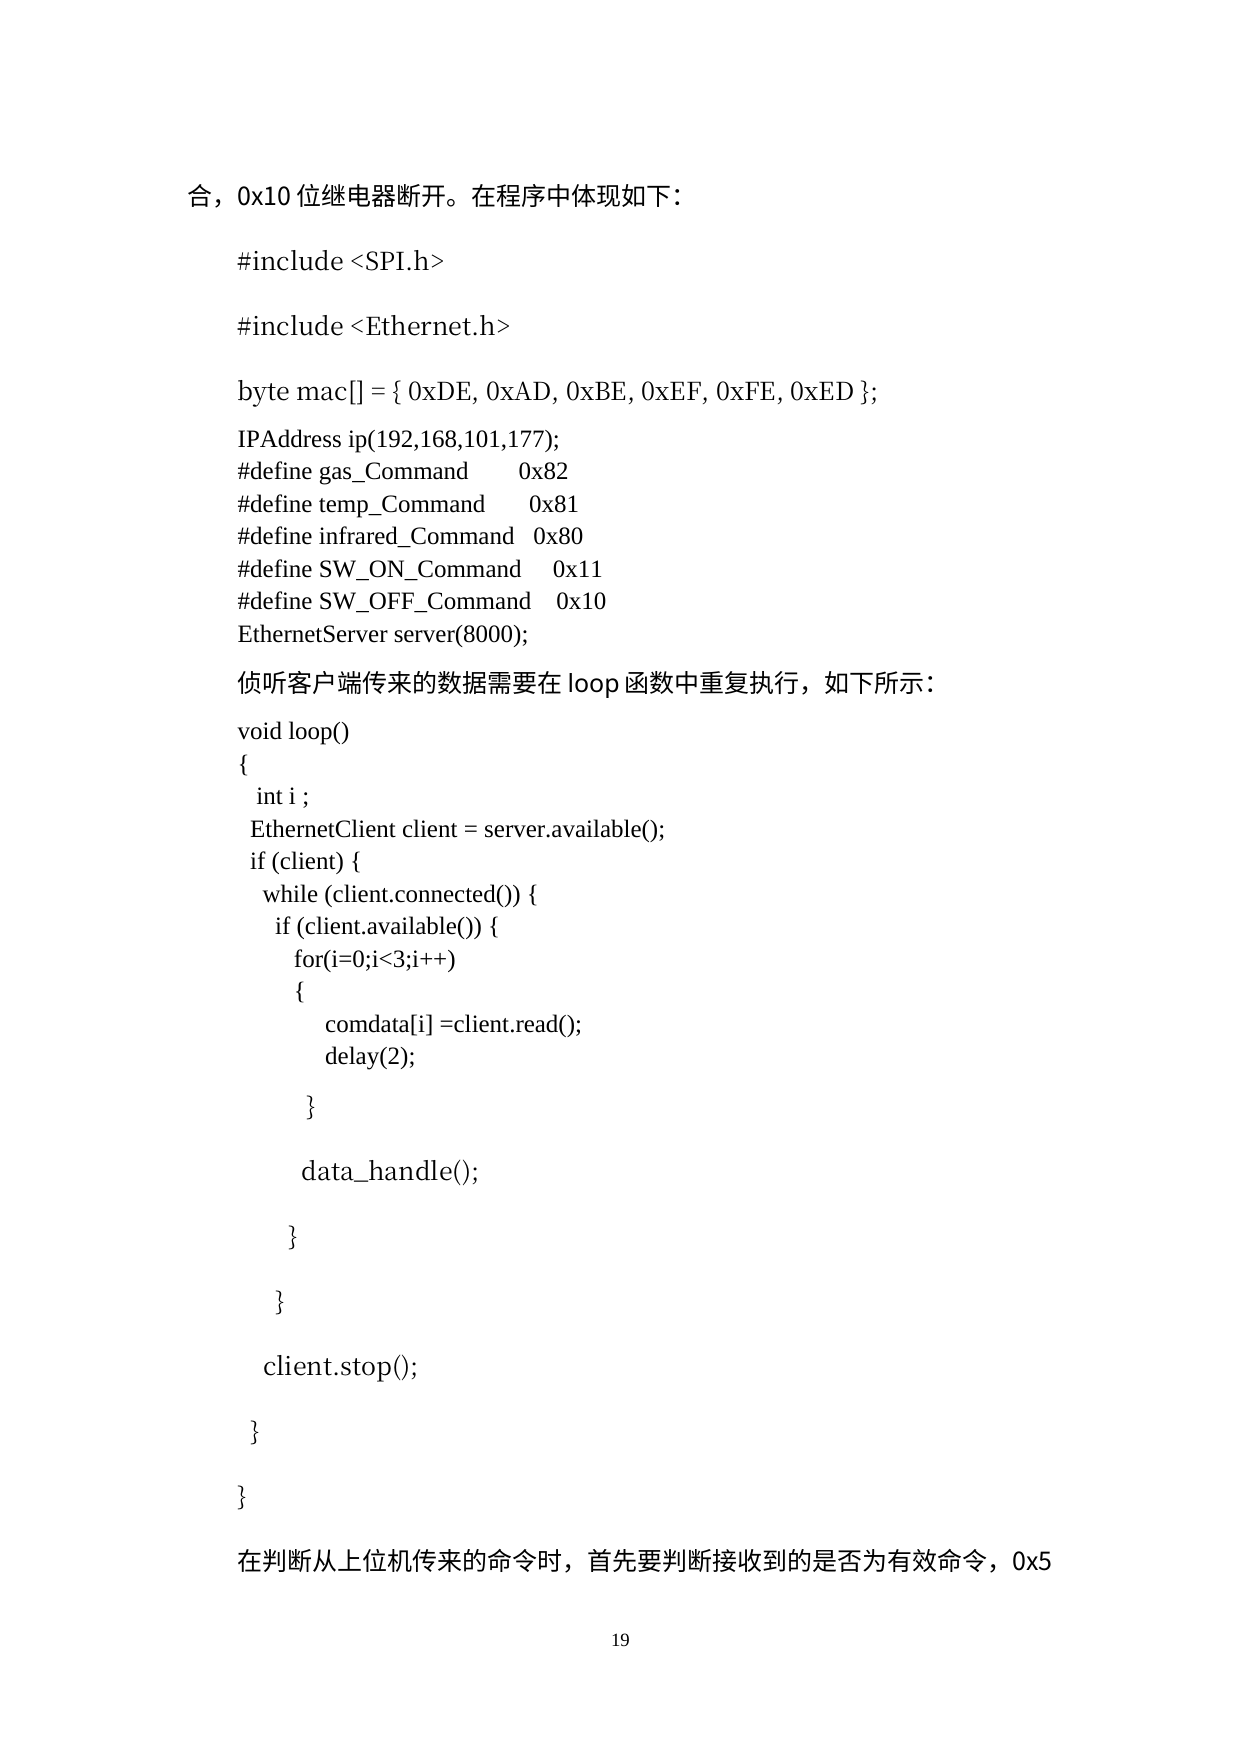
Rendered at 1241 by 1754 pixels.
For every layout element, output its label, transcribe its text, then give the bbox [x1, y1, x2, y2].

text EthernetClient client = server.available(); [187, 812, 1053, 844]
text #include <SPI.h> [187, 227, 1053, 292]
text } [187, 1462, 1053, 1527]
text } [187, 1072, 1053, 1137]
text 侦听客户端传来的数据需要在loop函数中重复执行，如下所示： [187, 649, 1053, 714]
text #define gas_Command 0x82 [187, 454, 1053, 487]
text EthernetServer server(8000); [187, 617, 1053, 649]
text #define temp_Command 0x81 [187, 487, 1053, 519]
text client.stop(); [187, 1332, 1053, 1397]
text delay(2); [187, 1039, 1053, 1072]
text comdata[i] =client.read(); [187, 1007, 1053, 1039]
text } [187, 1397, 1053, 1462]
text while (client.connected()) { [187, 877, 1053, 909]
text if (client) { [187, 844, 1053, 877]
text void loop() [187, 714, 1053, 747]
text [187, 1527, 1053, 1592]
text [187, 162, 1053, 227]
text for(i=0;i<3;i++) [187, 942, 1053, 974]
text } [187, 1267, 1053, 1332]
text { [187, 974, 1053, 1007]
text byte mac[] = { 0xDE, 0xAD, 0xBE, 0xEF, 0xFE, 0xED }; [187, 357, 1053, 422]
text } [187, 1202, 1053, 1267]
text #define infrared_Command 0x80 [187, 519, 1053, 552]
text #define SW_ON_Command 0x11 [187, 552, 1053, 584]
text #include <Ethernet.h> [187, 292, 1053, 357]
text { [187, 747, 1053, 779]
text IPAddress ip(192,168,101,177); [187, 422, 1053, 454]
text if (client.available()) { [187, 909, 1053, 942]
text #define SW_OFF_Command 0x10 [187, 584, 1053, 617]
text data_handle(); [187, 1137, 1053, 1202]
text int i ; [187, 779, 1053, 812]
